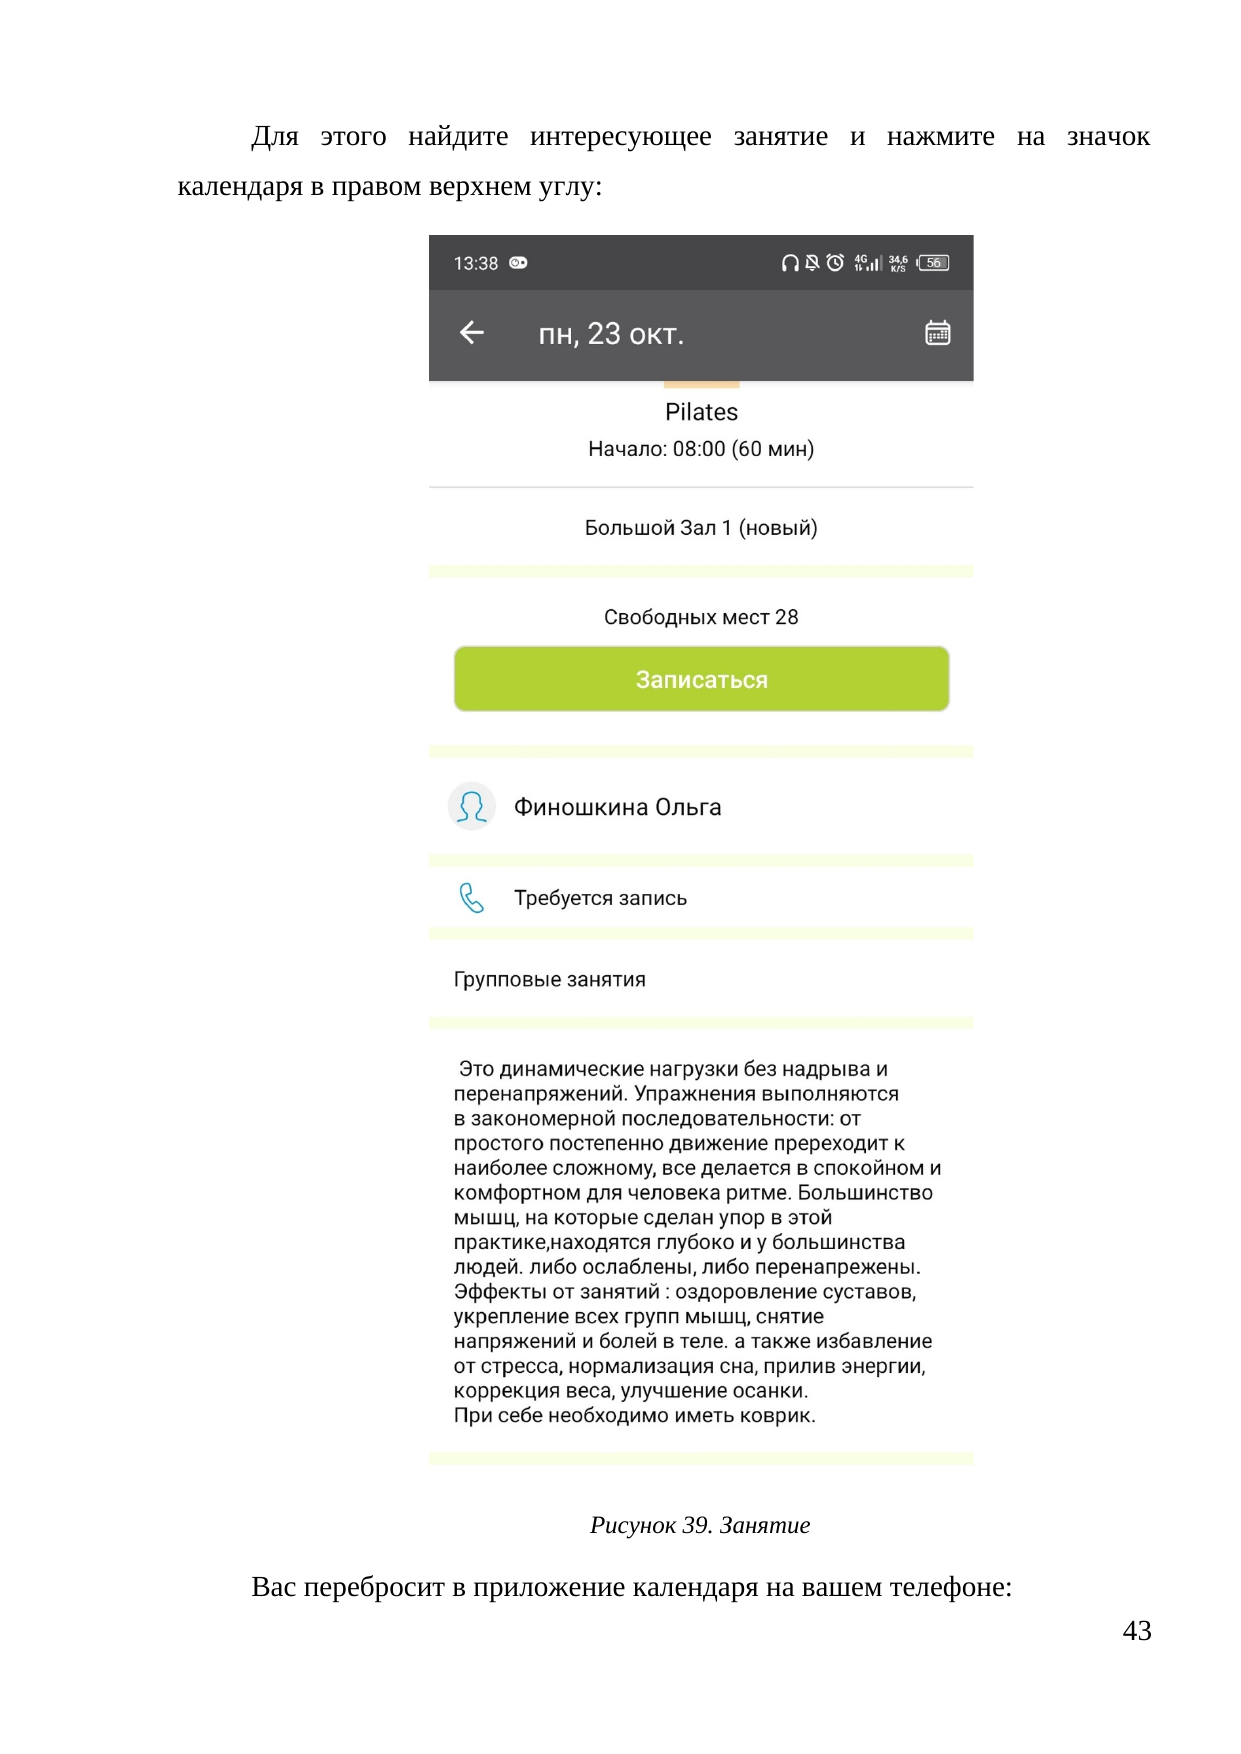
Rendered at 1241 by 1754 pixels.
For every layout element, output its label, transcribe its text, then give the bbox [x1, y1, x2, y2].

text Вас перебросит в приложение календаря на вашем телефоне: [177, 1569, 1152, 1603]
text Для этого найдите интересующее занятие и нажмите на значок календаря в правом верхнем углу: [177, 118, 1152, 202]
text Рисунок 39. Занятие [251, 1510, 1152, 1538]
picture [429, 235, 974, 1477]
